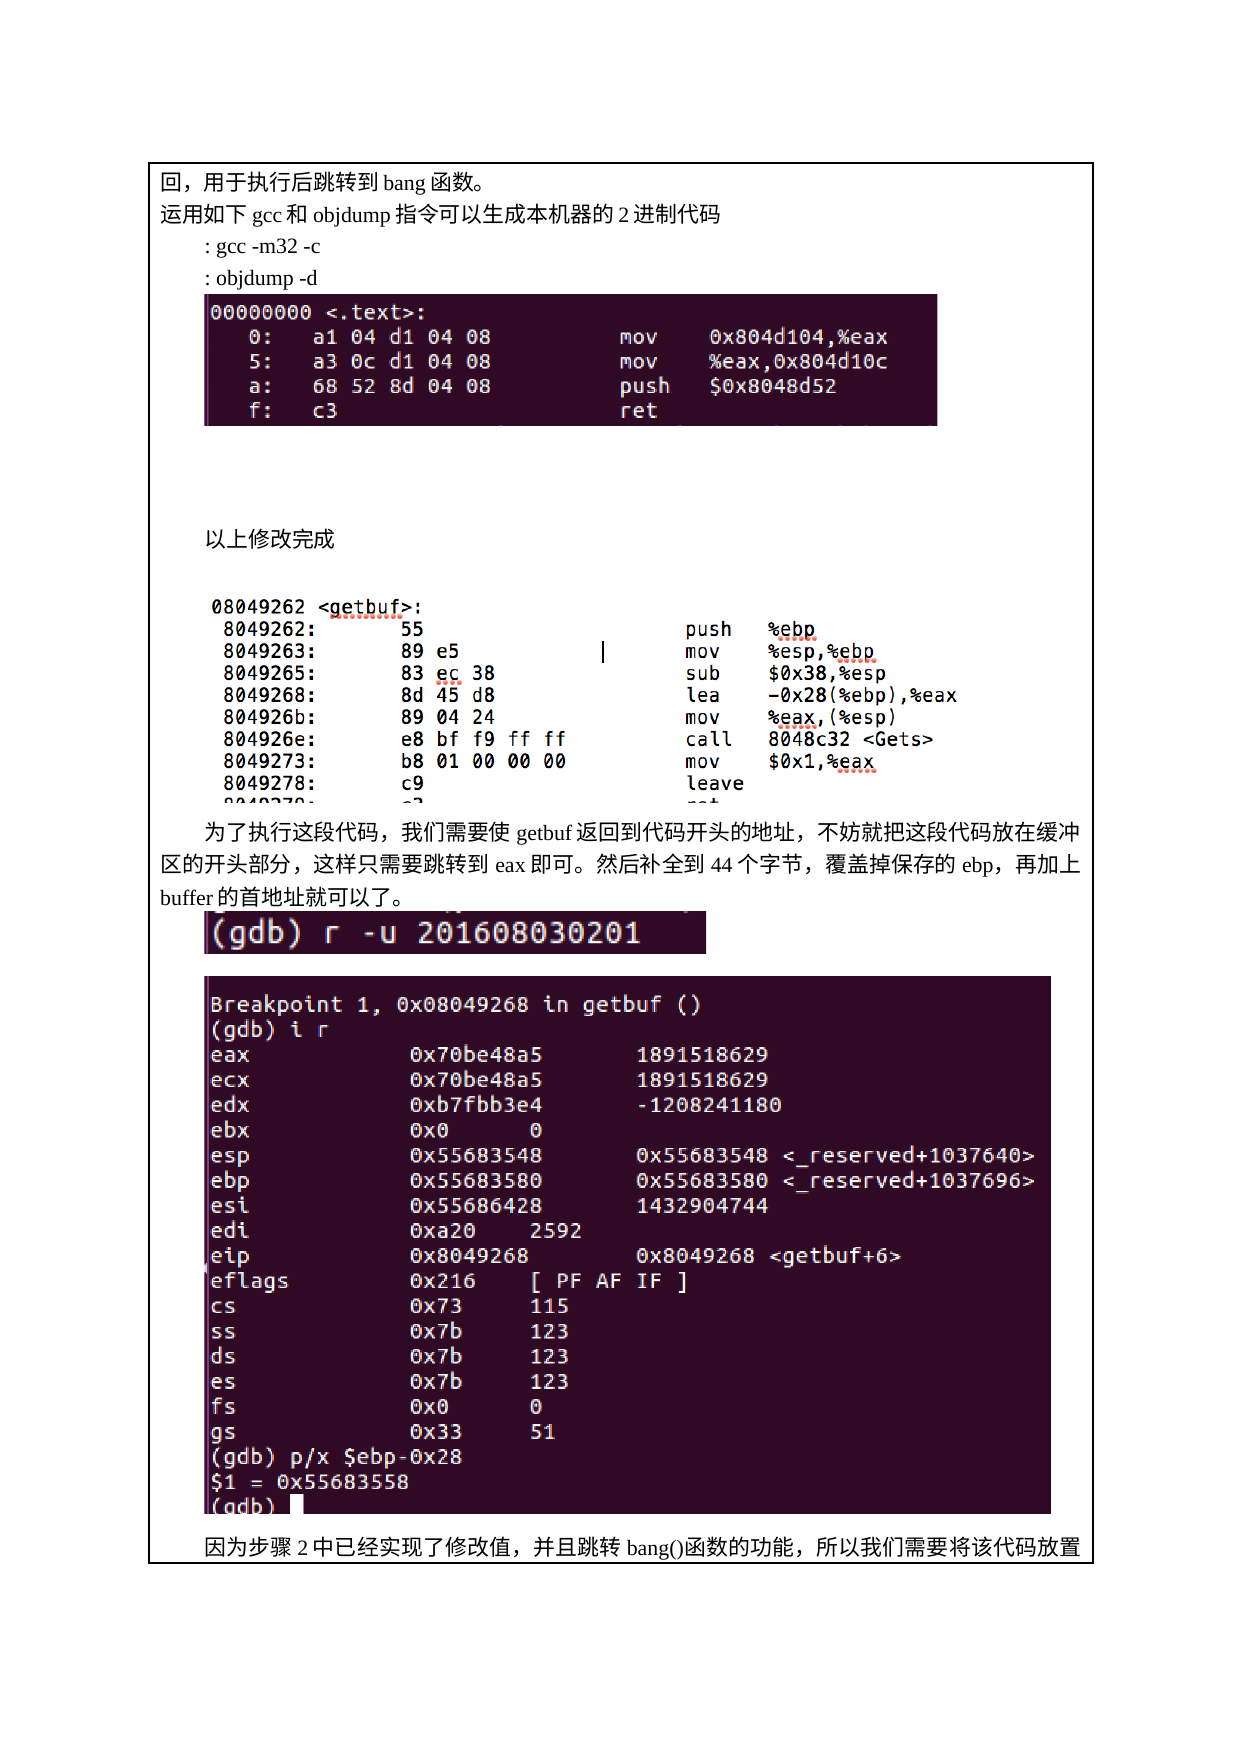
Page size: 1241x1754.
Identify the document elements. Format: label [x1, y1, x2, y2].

picture [204, 294, 938, 426]
picture [204, 911, 707, 954]
picture [204, 976, 1051, 1514]
table_cell [150, 164, 1092, 1562]
picture [204, 586, 981, 803]
